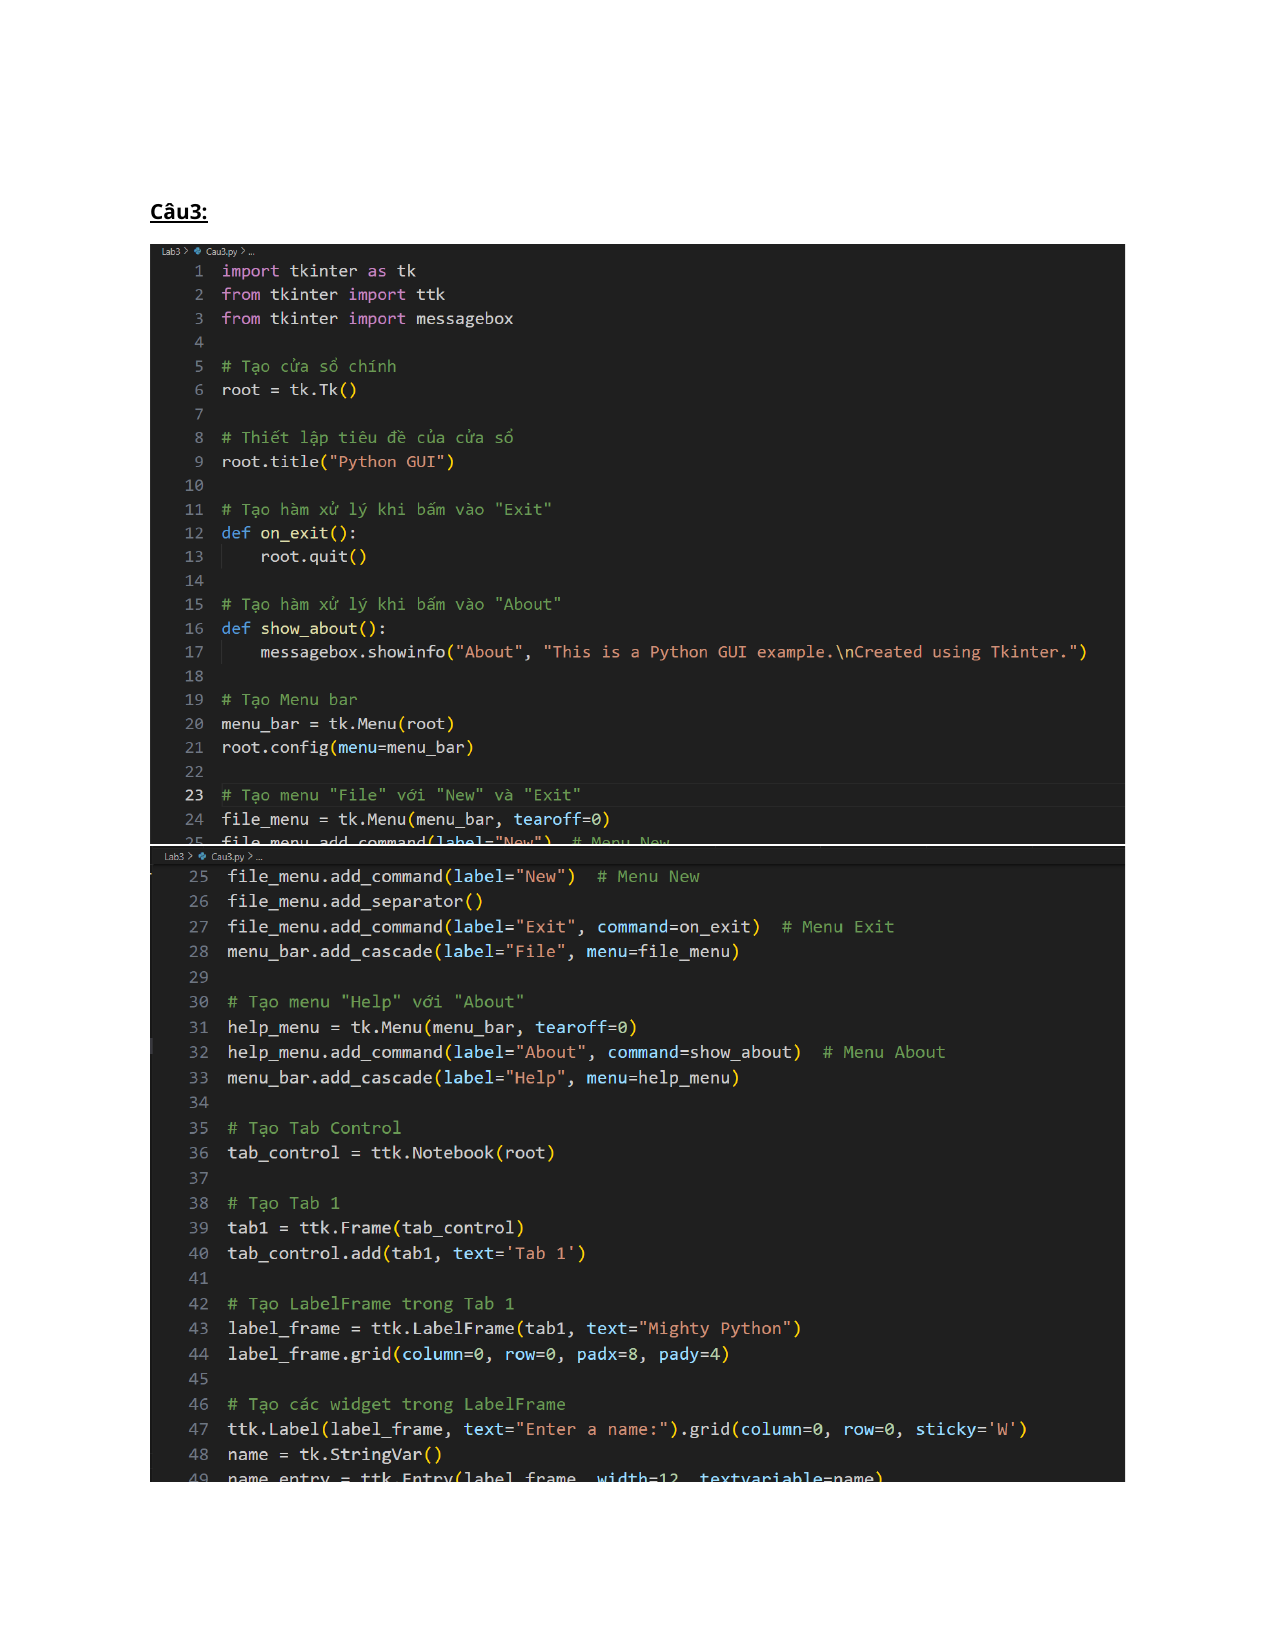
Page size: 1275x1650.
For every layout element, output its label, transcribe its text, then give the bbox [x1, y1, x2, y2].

picture [150, 244, 1125, 844]
text Câu3: [150, 197, 1125, 226]
picture [150, 846, 1125, 1482]
